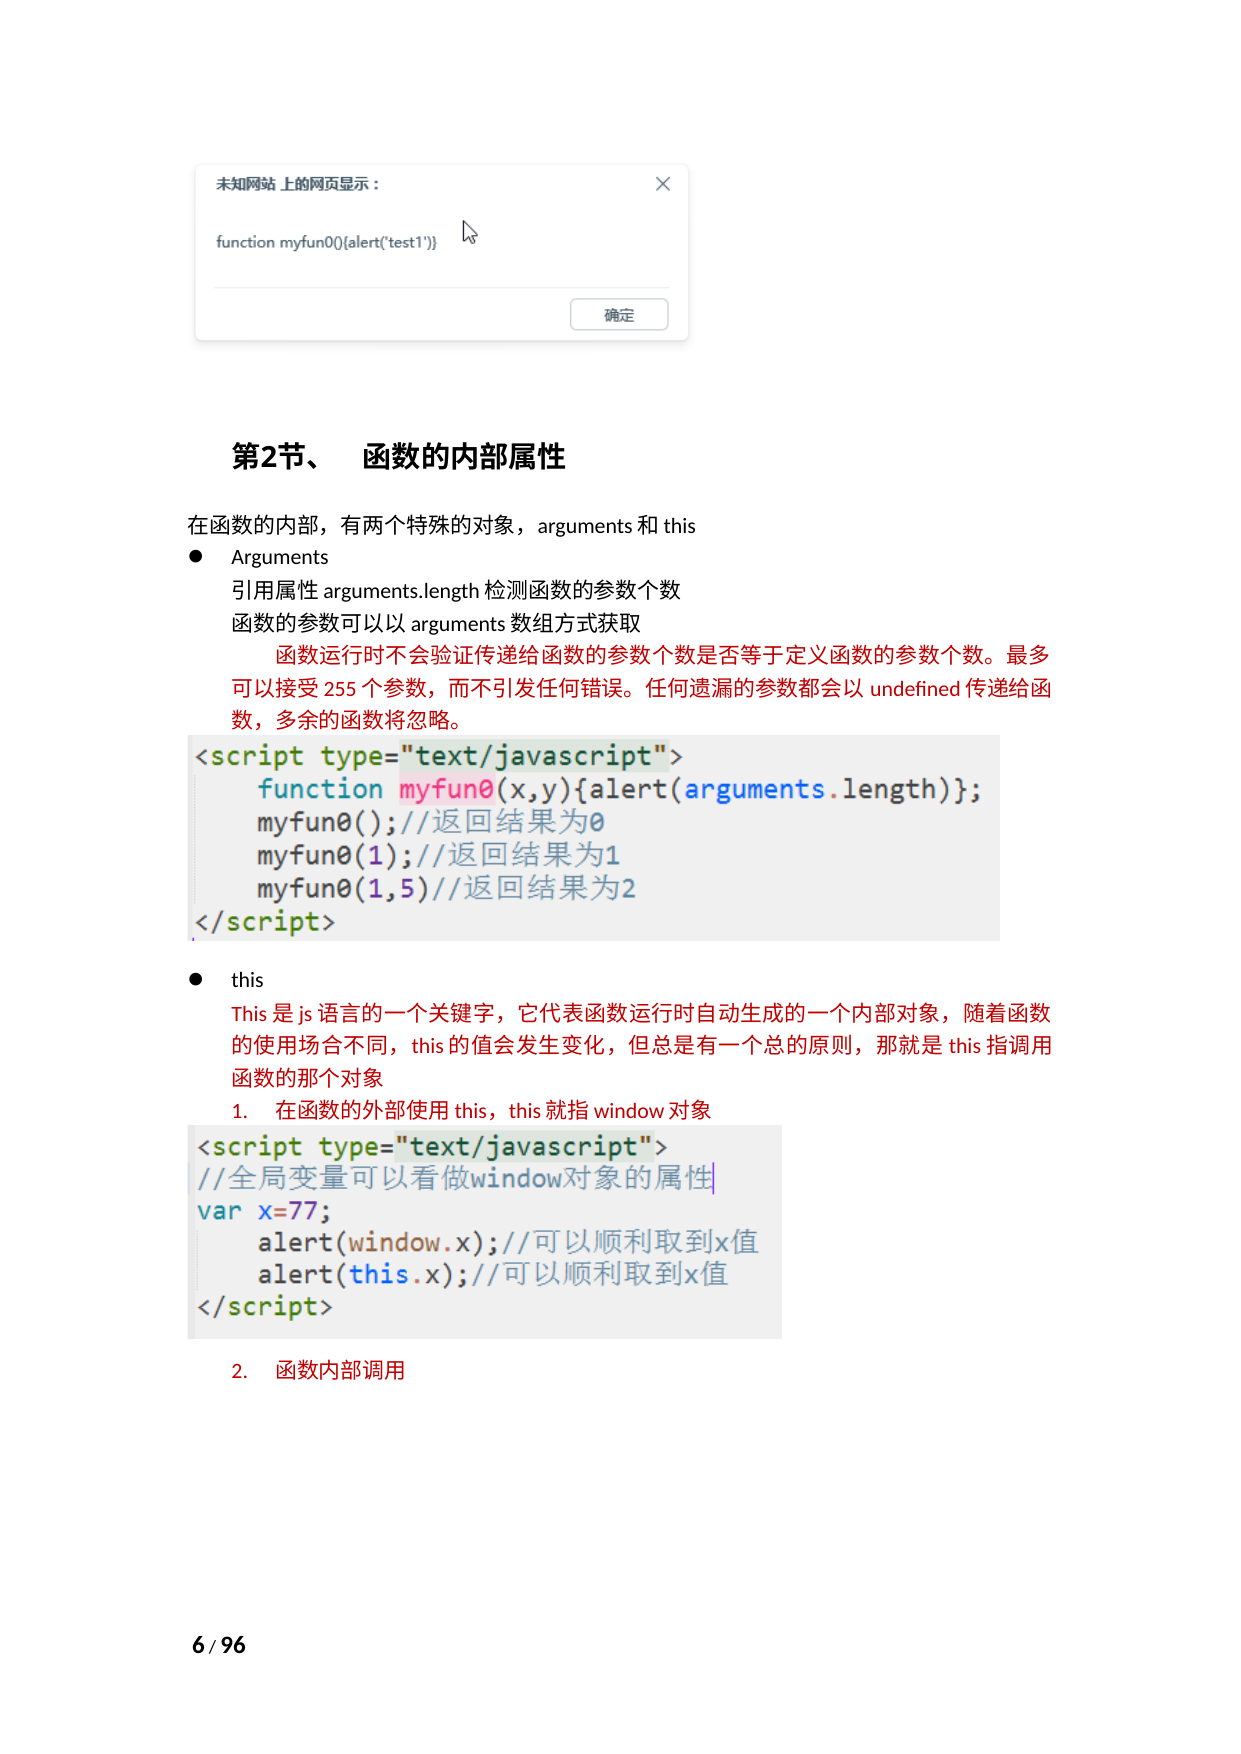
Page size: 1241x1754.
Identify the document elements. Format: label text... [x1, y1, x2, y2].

subtitle 函数的内部属性 [231, 422, 1053, 487]
list Arguments [187, 541, 1053, 573]
list 函数的参数可以以arguments数组方式获取 [231, 606, 1053, 638]
list 函数内部调用 [231, 1353, 1053, 1386]
text 在函数的内部，有两个特殊的对象，arguments和this [187, 508, 1053, 541]
list 引用属性arguments.length检测函数的参数个数 [231, 573, 1053, 606]
list This是js语言的一个关键字，它代表函数运行时自动生成的一个内部对象，随着函数的使用场合不同，this的值会发生变化，但总是有一个总的原则，那就是this指调用函数的那个对象 [231, 996, 1053, 1093]
picture [187, 735, 1000, 941]
picture [187, 1125, 782, 1339]
picture [187, 162, 697, 354]
list 函数运行时不会验证传递给函数的参数个数是否等于定义函数的参数个数。最多可以接受255个参数，而不引发任何错误。任何遗漏的参数都会以undefined传递给函数，多余的函数将忽略。 [231, 638, 1053, 736]
list this [187, 963, 1053, 996]
list 在函数的外部使用this，this就指window对象 [231, 1093, 1053, 1126]
